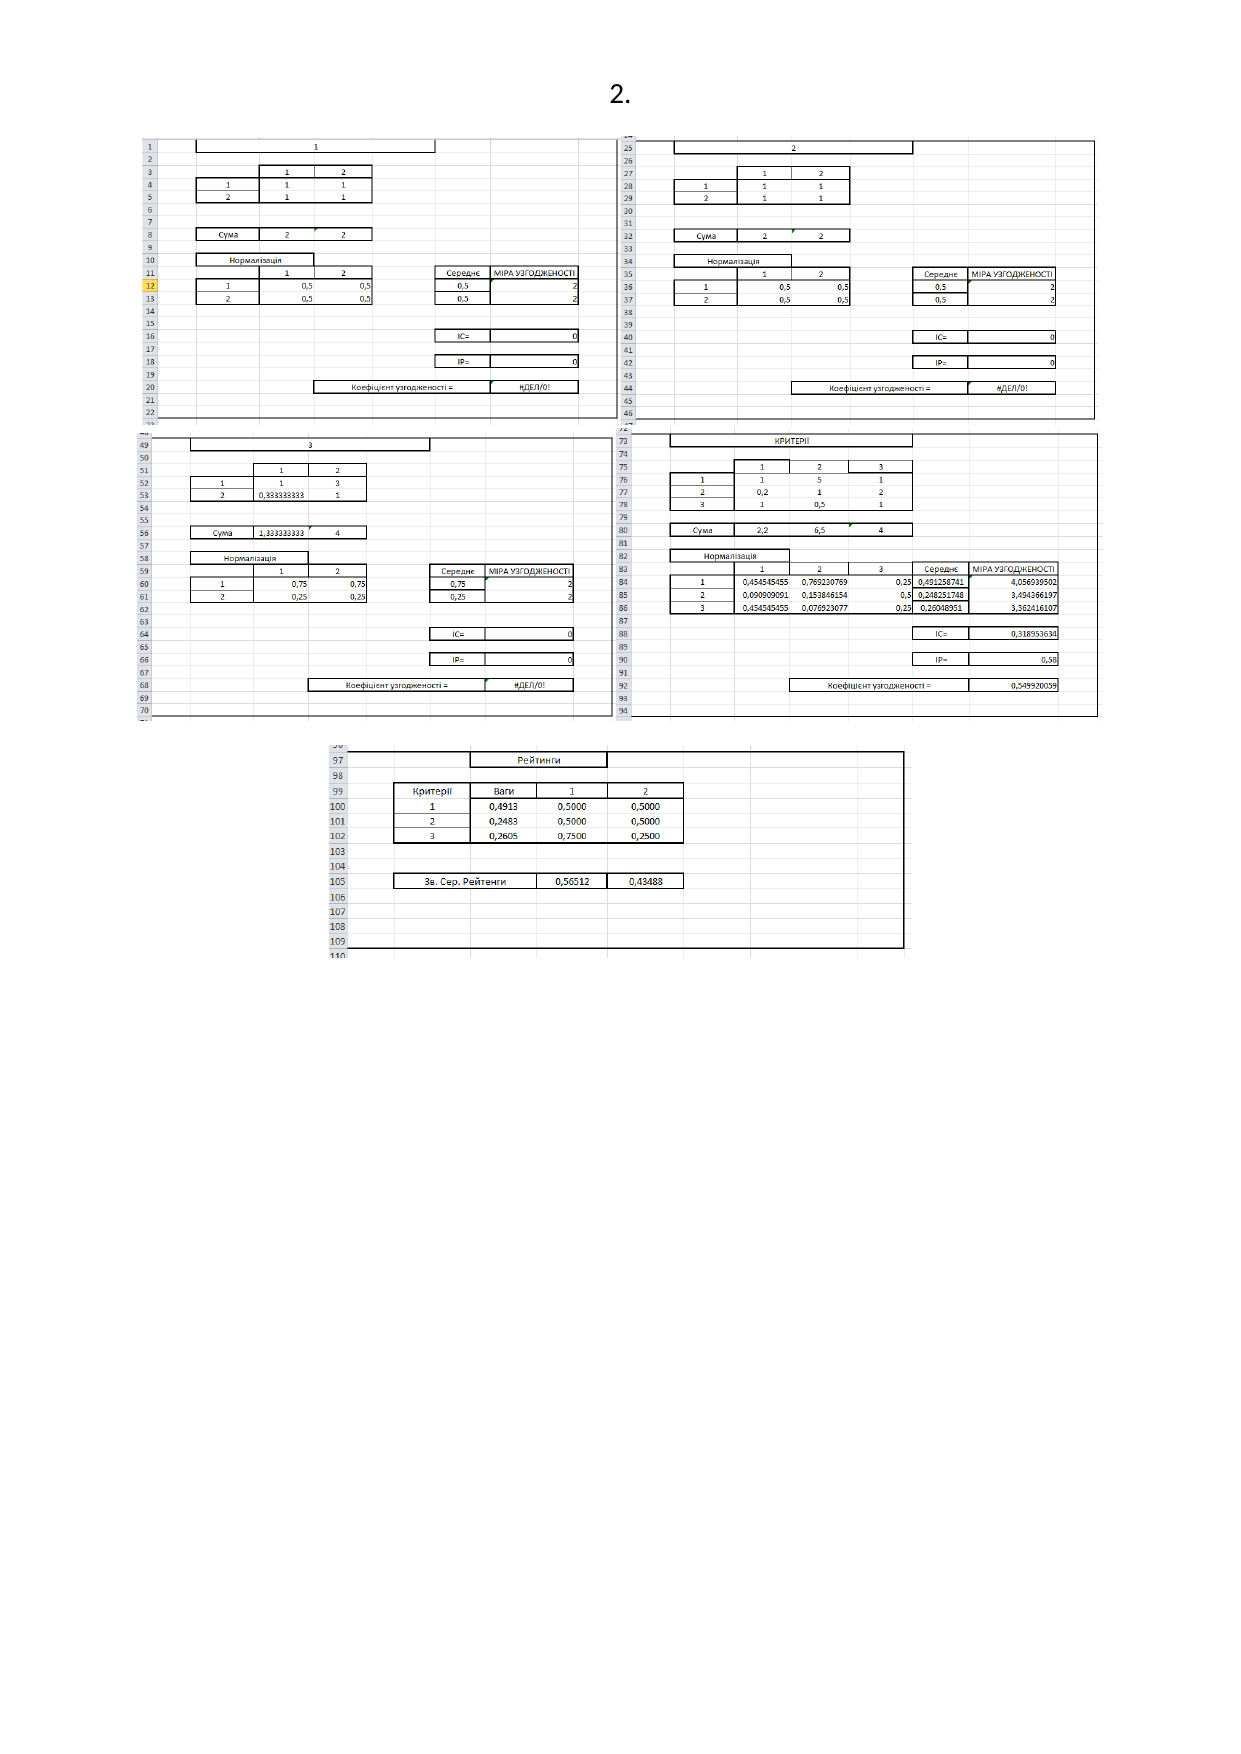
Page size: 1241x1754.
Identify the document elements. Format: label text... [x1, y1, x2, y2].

picture [328, 745, 912, 958]
picture [137, 428, 1104, 721]
text 2. [75, 75, 1165, 111]
picture [142, 136, 1098, 425]
